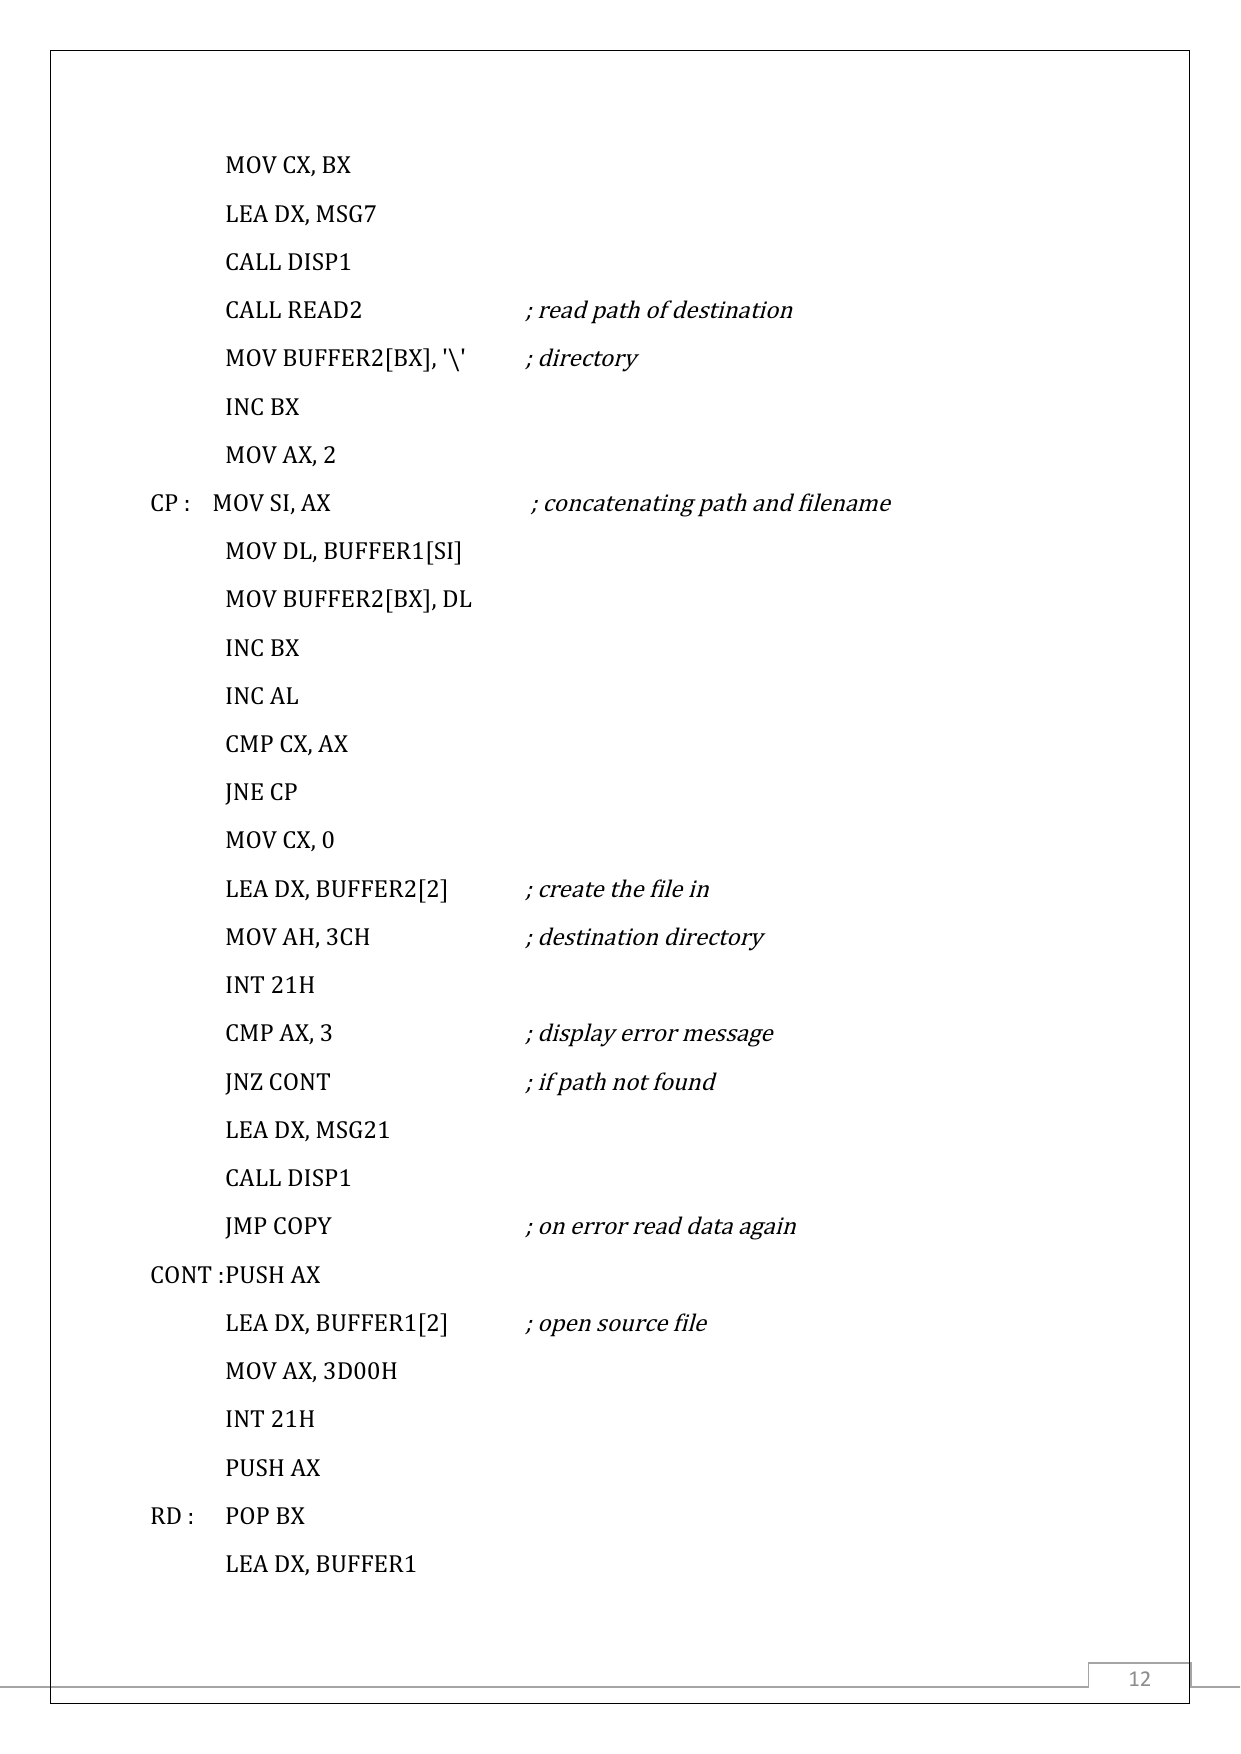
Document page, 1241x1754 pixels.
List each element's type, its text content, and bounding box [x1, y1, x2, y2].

text JNE CP [150, 777, 1090, 806]
text CP : MOV SI, AX ; concatenating path and filename [150, 488, 1090, 517]
text INC BX [150, 632, 1090, 662]
text INC AL [150, 681, 1090, 710]
text RD : POP BX [150, 1500, 1090, 1530]
text LEA DX, MSG21 [150, 1114, 1090, 1144]
text CALL DISP1 [150, 246, 1090, 276]
text JMP COPY ; on error read data again [150, 1211, 1090, 1240]
text CMP CX, AX [150, 729, 1090, 758]
text INT 21H [150, 970, 1090, 999]
text MOV BUFFER2[BX], DL [150, 584, 1090, 613]
text CMP AX, 3 ; display error message [150, 1018, 1090, 1047]
text PUSH AX [150, 1452, 1090, 1481]
text MOV BUFFER2[BX], '\' ; directory [150, 343, 1090, 372]
text CALL READ2 ; read path of destination [150, 295, 1090, 324]
text MOV DL, BUFFER1[SI] [150, 536, 1090, 565]
text LEA DX, BUFFER2[2] ; create the file in [150, 873, 1090, 903]
text MOV AH, 3CH ; destination directory [150, 922, 1090, 951]
text LEA DX, MSG7 [150, 198, 1090, 227]
text MOV CX, 0 [150, 825, 1090, 854]
text LEA DX, BUFFER1[2] ; open source file [150, 1307, 1090, 1337]
text MOV AX, 3D00H [150, 1356, 1090, 1385]
text CONT : PUSH AX [150, 1259, 1090, 1288]
text JNZ CONT ; if path not found [150, 1066, 1090, 1096]
text CALL DISP1 [150, 1163, 1090, 1192]
text LEA DX, BUFFER1 [150, 1549, 1090, 1578]
text MOV AX, 2 [150, 439, 1090, 469]
text INC BX [150, 391, 1090, 420]
text MOV CX, BX [150, 150, 1090, 179]
text INT 21H [150, 1404, 1090, 1433]
